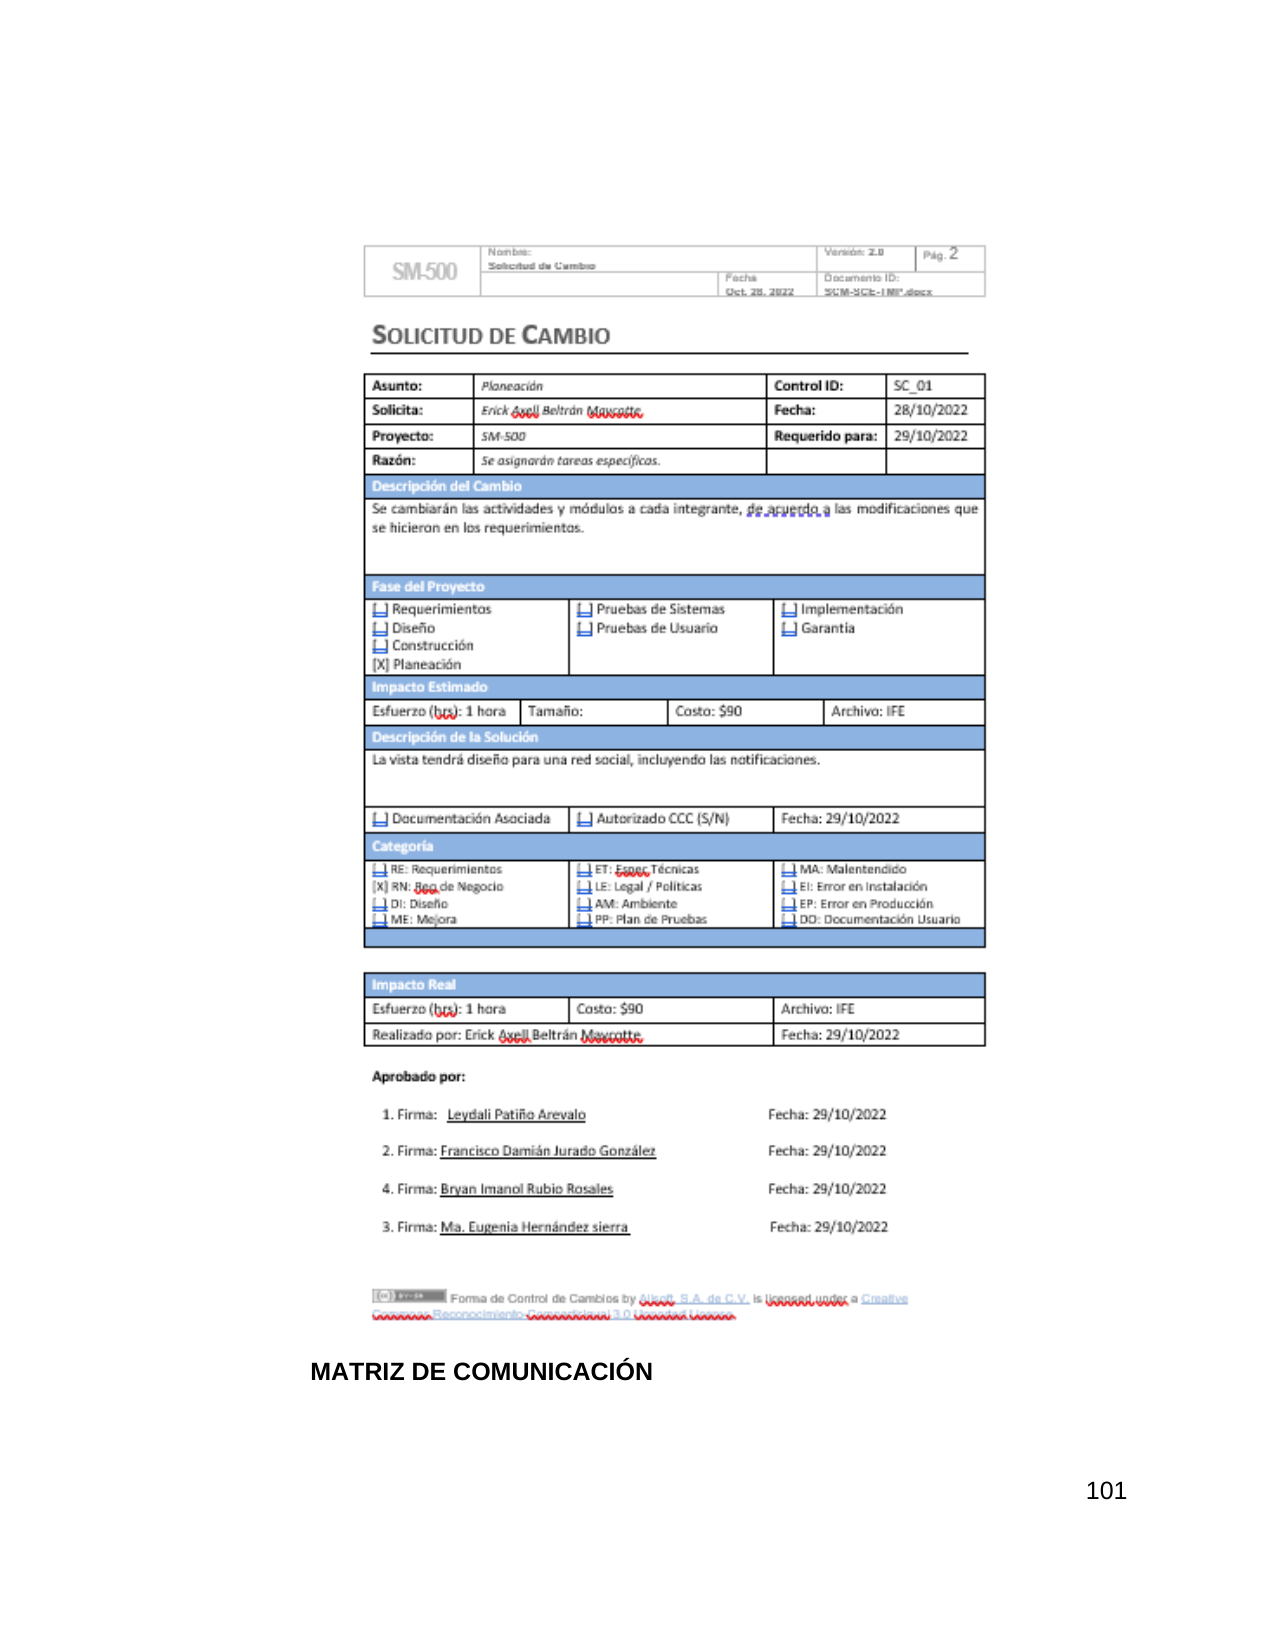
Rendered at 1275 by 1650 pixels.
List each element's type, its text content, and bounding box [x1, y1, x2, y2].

list Matriz de comunicación [310, 1357, 1127, 1386]
picture [347, 236, 993, 1343]
